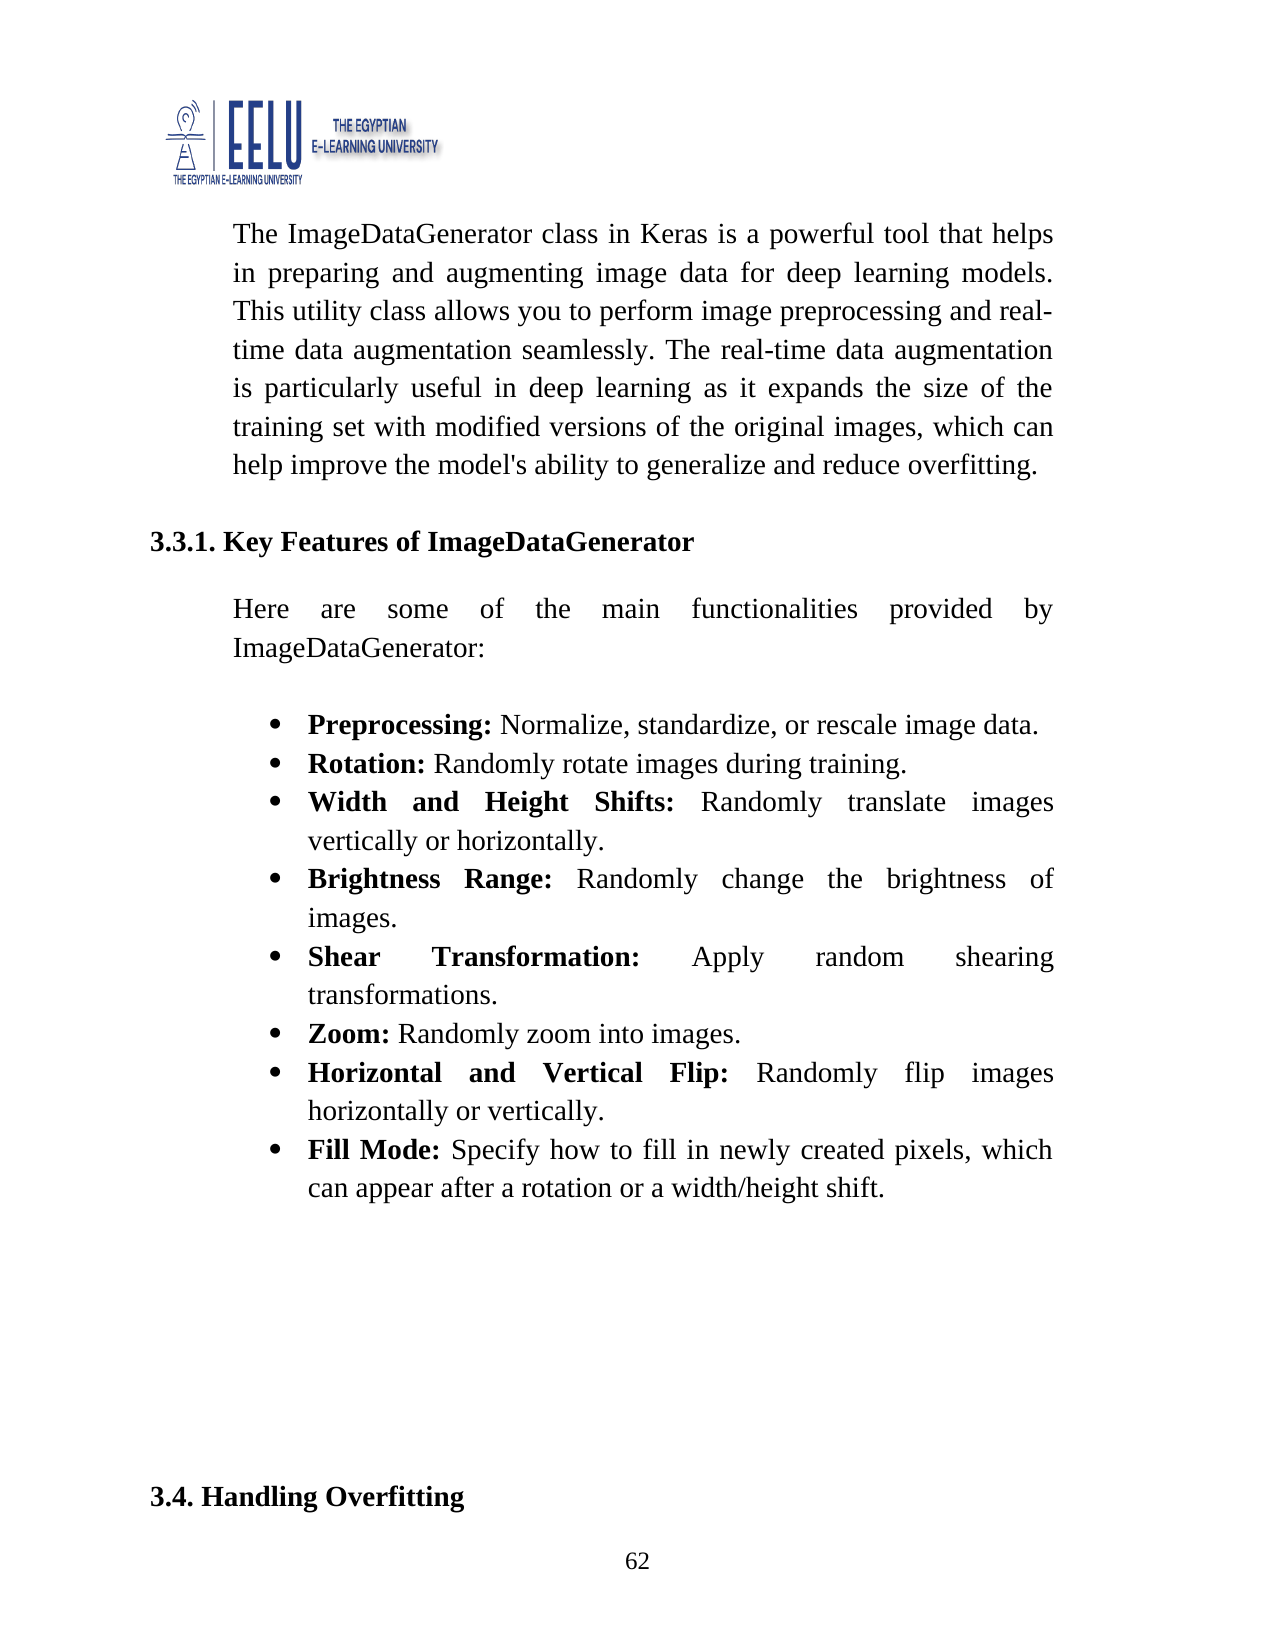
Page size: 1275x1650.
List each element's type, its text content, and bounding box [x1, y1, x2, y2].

list Brightness Range: Randomly change the brightness of images. [270, 862, 1054, 934]
text Here are some of the main functionalities provided by ImageDataGenerator: [233, 592, 1054, 664]
list Rotation: Randomly rotate images during training. [270, 746, 1054, 779]
list Shear Transformation: Apply random shearing transformations. [270, 939, 1054, 1011]
list Preprocessing: Normalize, standardize, or rescale image data. [270, 707, 1054, 741]
list Zoom: Randomly zoom into images. [270, 1016, 1054, 1050]
picture [150, 75, 444, 188]
list Width and Height Shifts: Randomly translate images vertically or horizontally. [270, 784, 1054, 857]
list Fill Mode: Specify how to fill in newly created pixels, which can appear after a rotation or a width/height shift. [270, 1132, 1054, 1204]
text 3.4. Handling Overfitting [150, 1479, 1125, 1512]
list Horizontal and Vertical Flip: Randomly flip images horizontally or vertically. [270, 1055, 1054, 1127]
text 3.3.1. Key Features of ImageDataGenerator [150, 524, 1125, 558]
text The ImageDataGenerator class in Keras is a powerful tool that helps in preparing and augmenting image data for deep learning models. This utility class allows you to perform image preprocessing and real-time data augmentation seamlessly. The real-time data augmentation is particularly useful in deep learning as it expands the size of the training set with modified versions of the original images, which can help improve the model's ability to generalize and reduce overfitting. [233, 216, 1054, 481]
